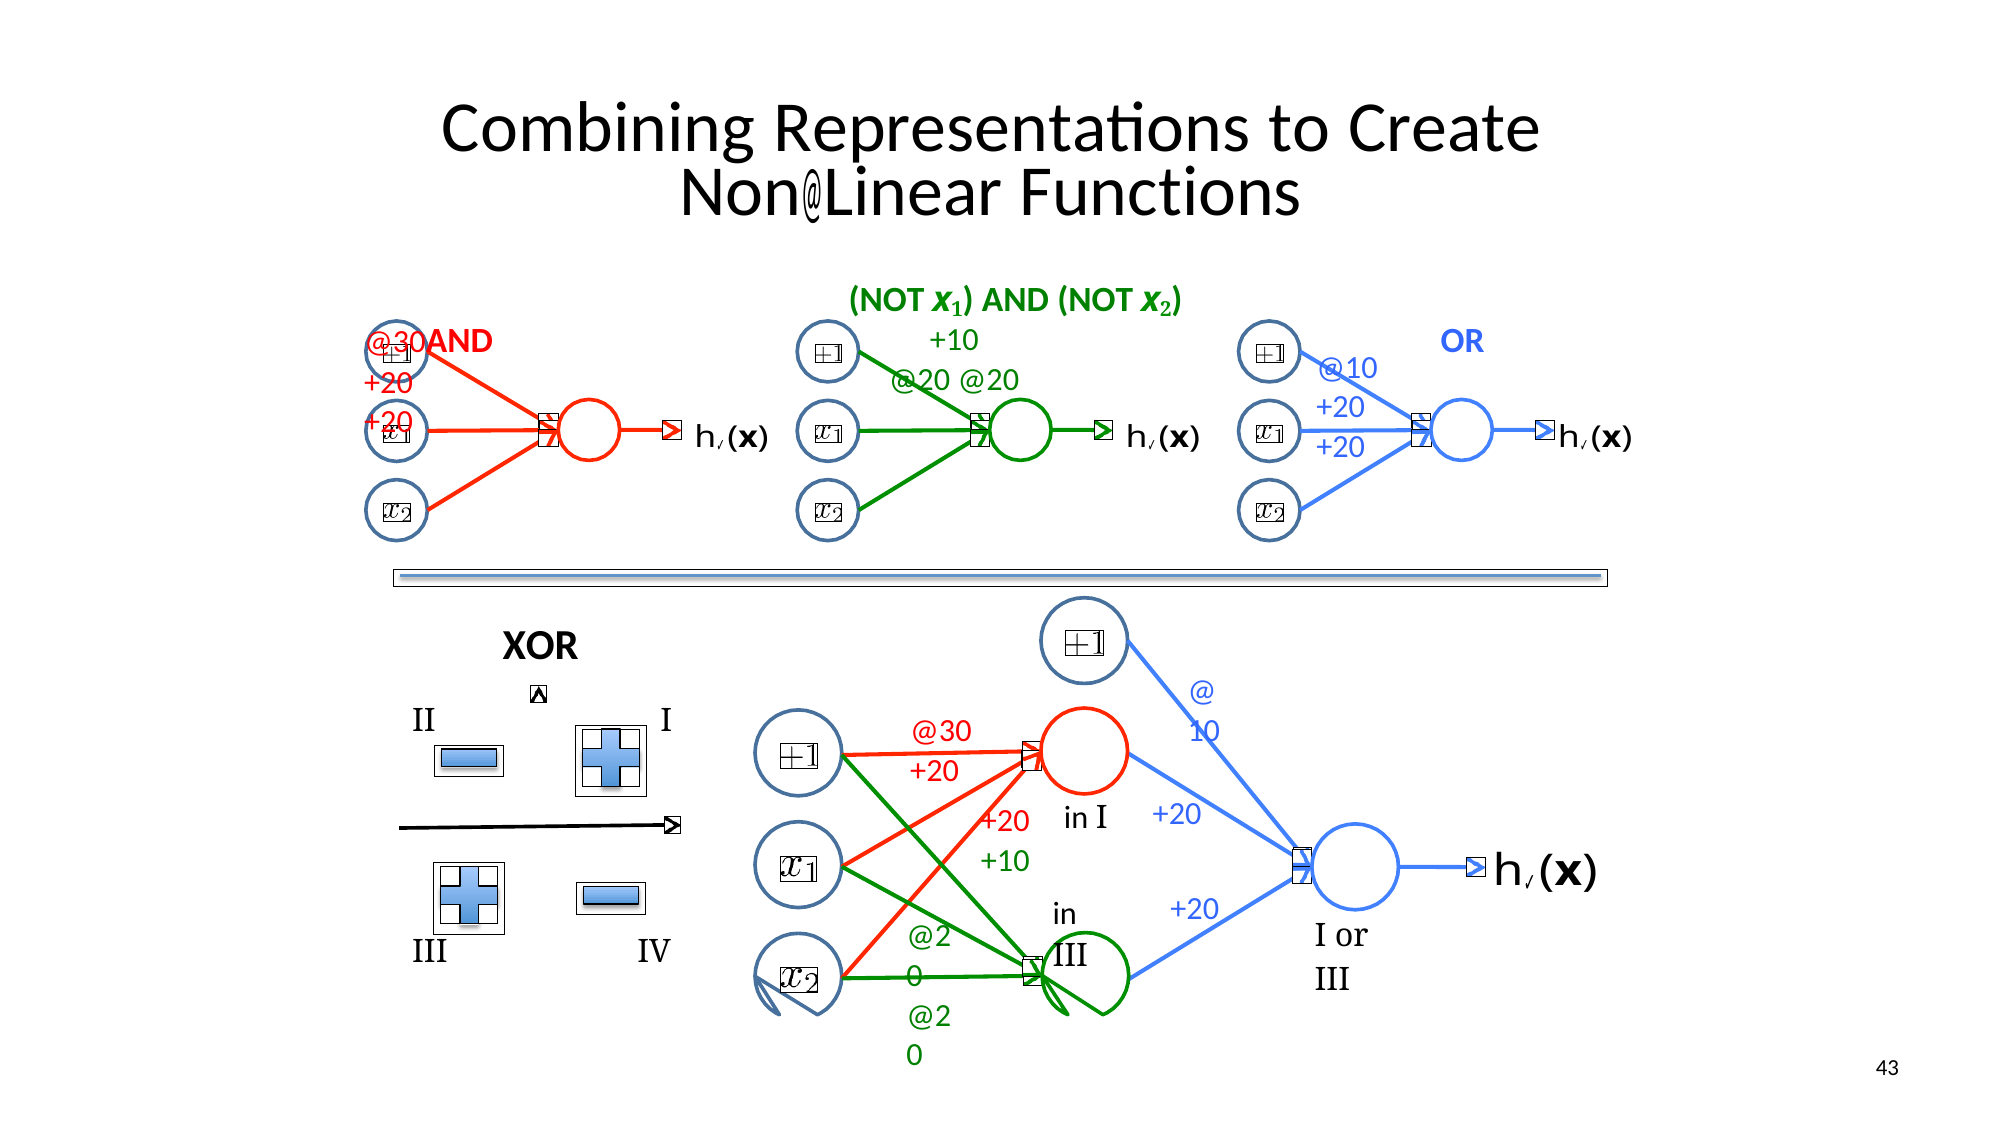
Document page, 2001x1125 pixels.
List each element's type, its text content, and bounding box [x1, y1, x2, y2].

picture [665, 817, 680, 822]
text Combining Representations to Create Non@Linear Functions [442, 97, 1544, 234]
text h✓(x) [1554, 408, 1635, 457]
picture [1412, 414, 1430, 420]
picture [434, 902, 504, 934]
picture [781, 968, 817, 992]
text XOR [502, 617, 1960, 670]
picture [1257, 426, 1282, 442]
text h✓(x) [23, 822, 1597, 902]
picture [479, 905, 497, 923]
text h✓(x) [773, 408, 1201, 457]
picture [816, 504, 841, 521]
picture [1413, 421, 1430, 429]
picture [781, 744, 817, 768]
picture [1023, 742, 1039, 750]
picture [576, 726, 646, 796]
picture [1412, 430, 1431, 446]
text (NOT x1) AND (NOT x2) [505, 274, 1526, 322]
picture [1257, 345, 1283, 362]
picture [1024, 977, 1041, 985]
picture [394, 570, 1607, 586]
picture [384, 504, 410, 521]
picture [816, 345, 841, 362]
picture [577, 902, 645, 914]
picture [1257, 504, 1283, 521]
picture [384, 345, 410, 362]
picture [435, 746, 503, 776]
picture [441, 902, 497, 923]
picture [1023, 751, 1041, 770]
picture [1536, 421, 1554, 439]
picture [1023, 960, 1042, 976]
picture [441, 905, 459, 923]
picture [531, 686, 546, 702]
text h✓(x) [23, 408, 769, 457]
